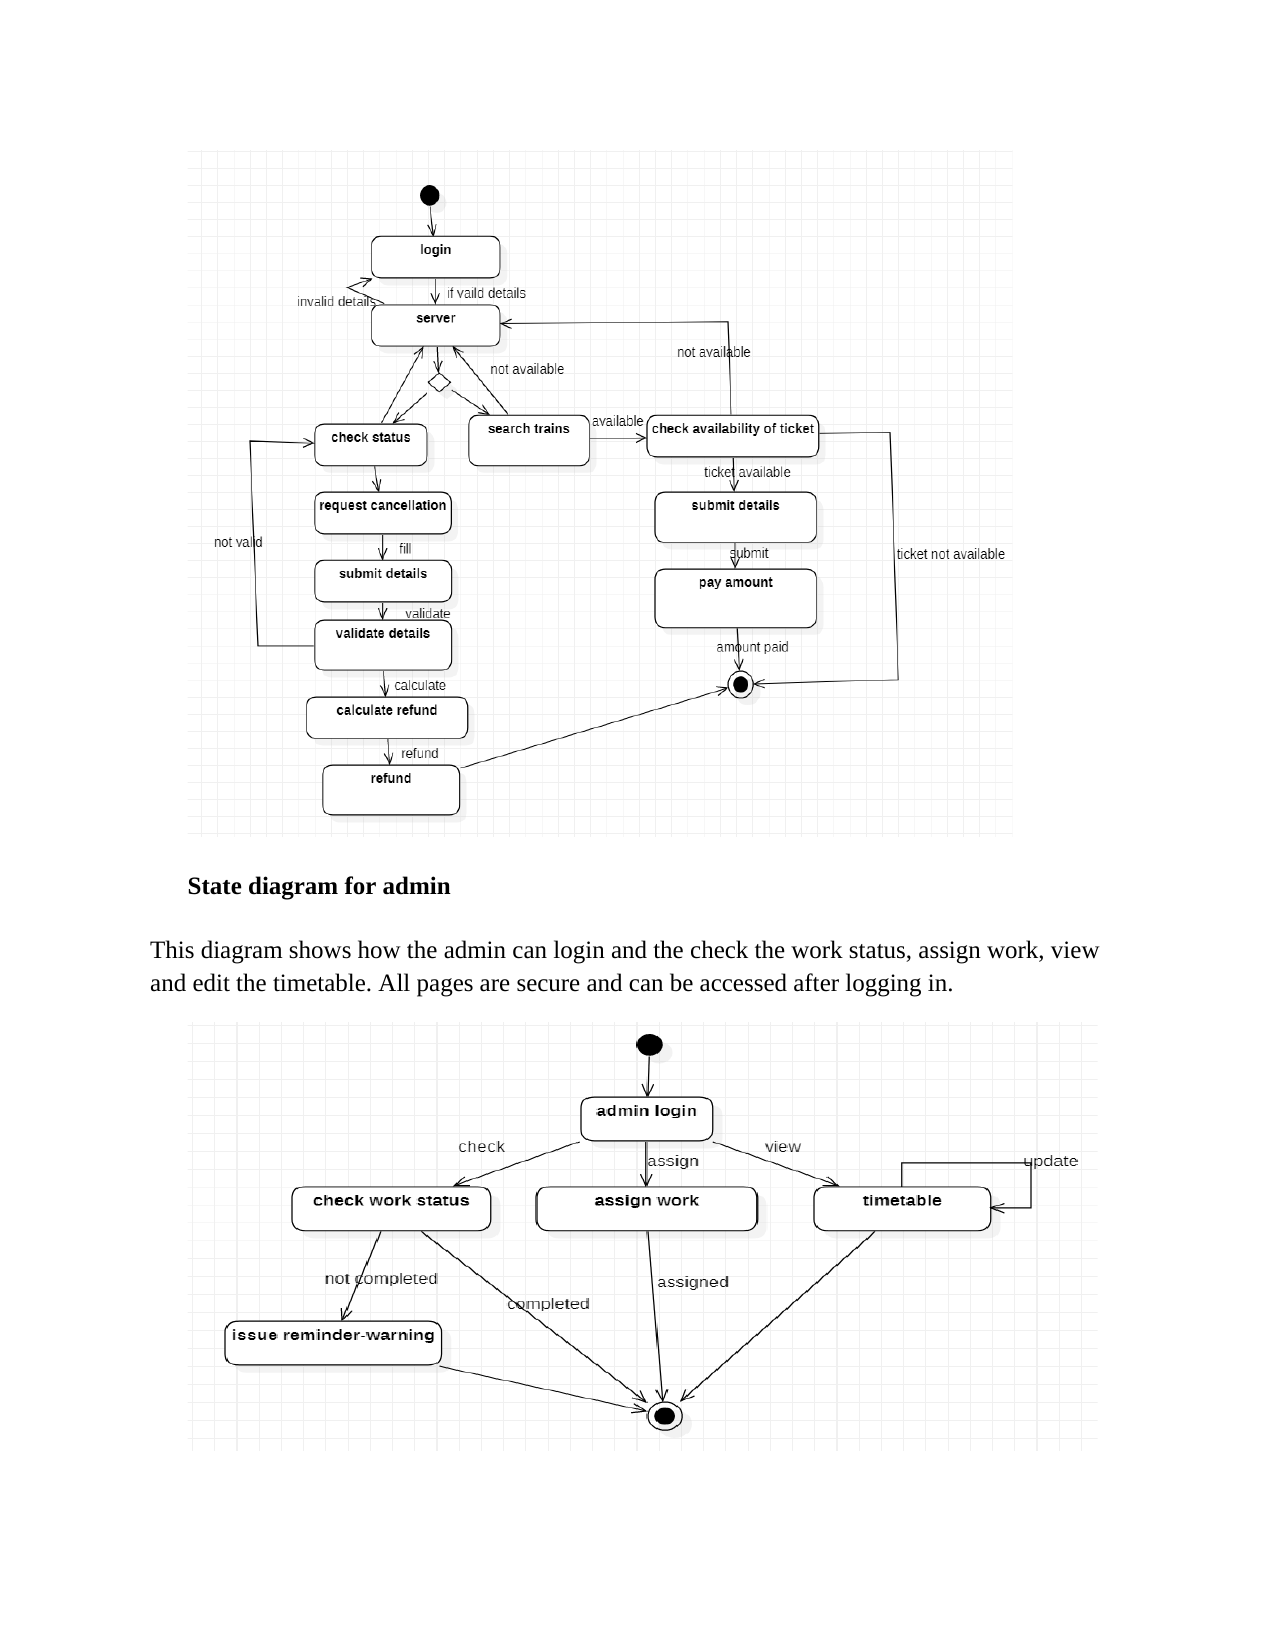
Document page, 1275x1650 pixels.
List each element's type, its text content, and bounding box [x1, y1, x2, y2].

text This diagram shows how the admin can login and the check the work status, assign work, view and edit the timetable. All pages are secure and can be accessed after logging in. [150, 935, 1125, 997]
picture [187, 1022, 1098, 1451]
text State diagram for admin [187, 871, 1125, 900]
picture [187, 150, 1013, 837]
